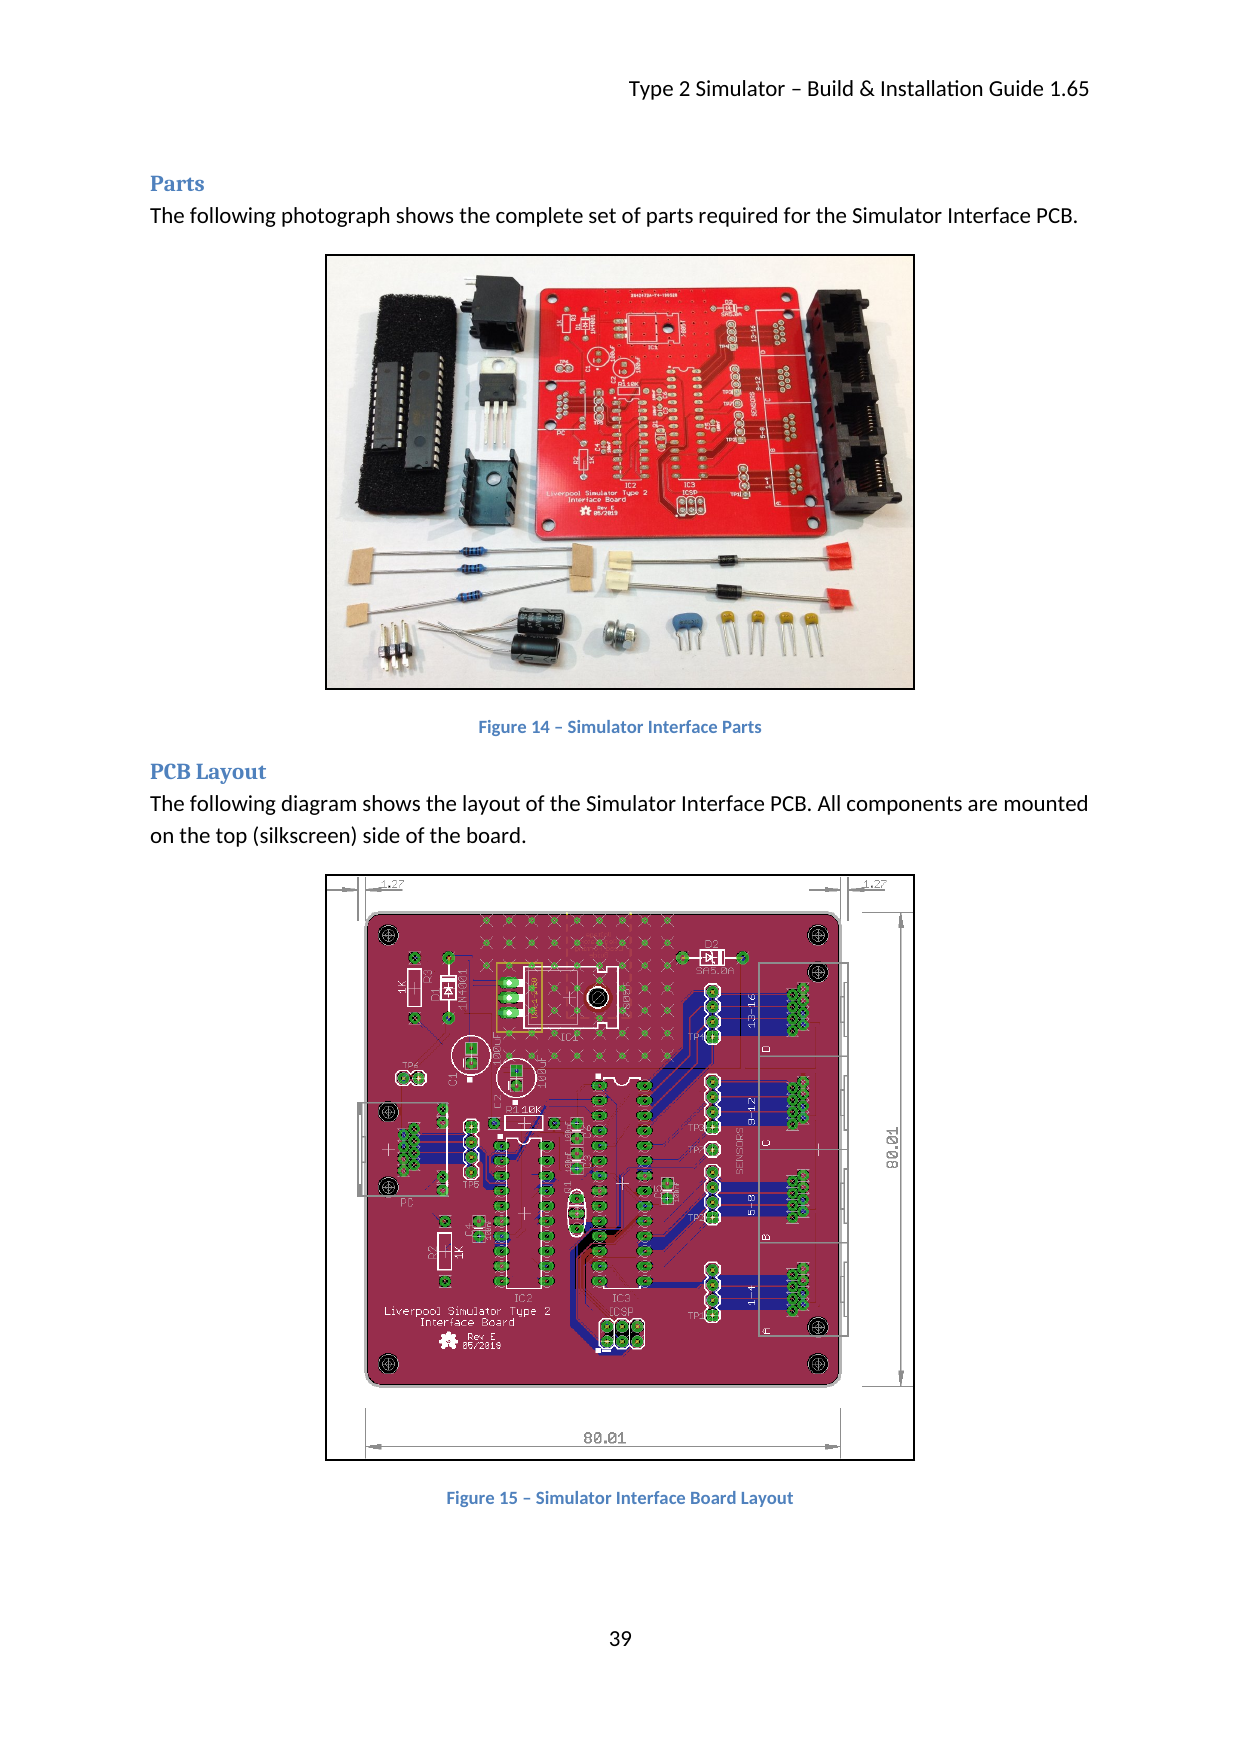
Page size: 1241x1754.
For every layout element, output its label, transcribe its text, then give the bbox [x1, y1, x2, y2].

text Figure – Simulator Interface Board Layout [150, 1486, 1090, 1509]
picture [327, 256, 913, 688]
text The following photograph shows the complete set of parts required for the Simulator Interface PCB. [150, 201, 1090, 229]
text Figure – Simulator Interface Parts [150, 715, 1090, 738]
subtitle Parts [150, 171, 1090, 197]
picture [327, 876, 913, 1459]
subtitle PCB Layout [150, 759, 1090, 785]
text The following diagram shows the layout of the Simulator Interface PCB. All components are mounted on the top (silkscreen) side of the board. [150, 789, 1090, 849]
